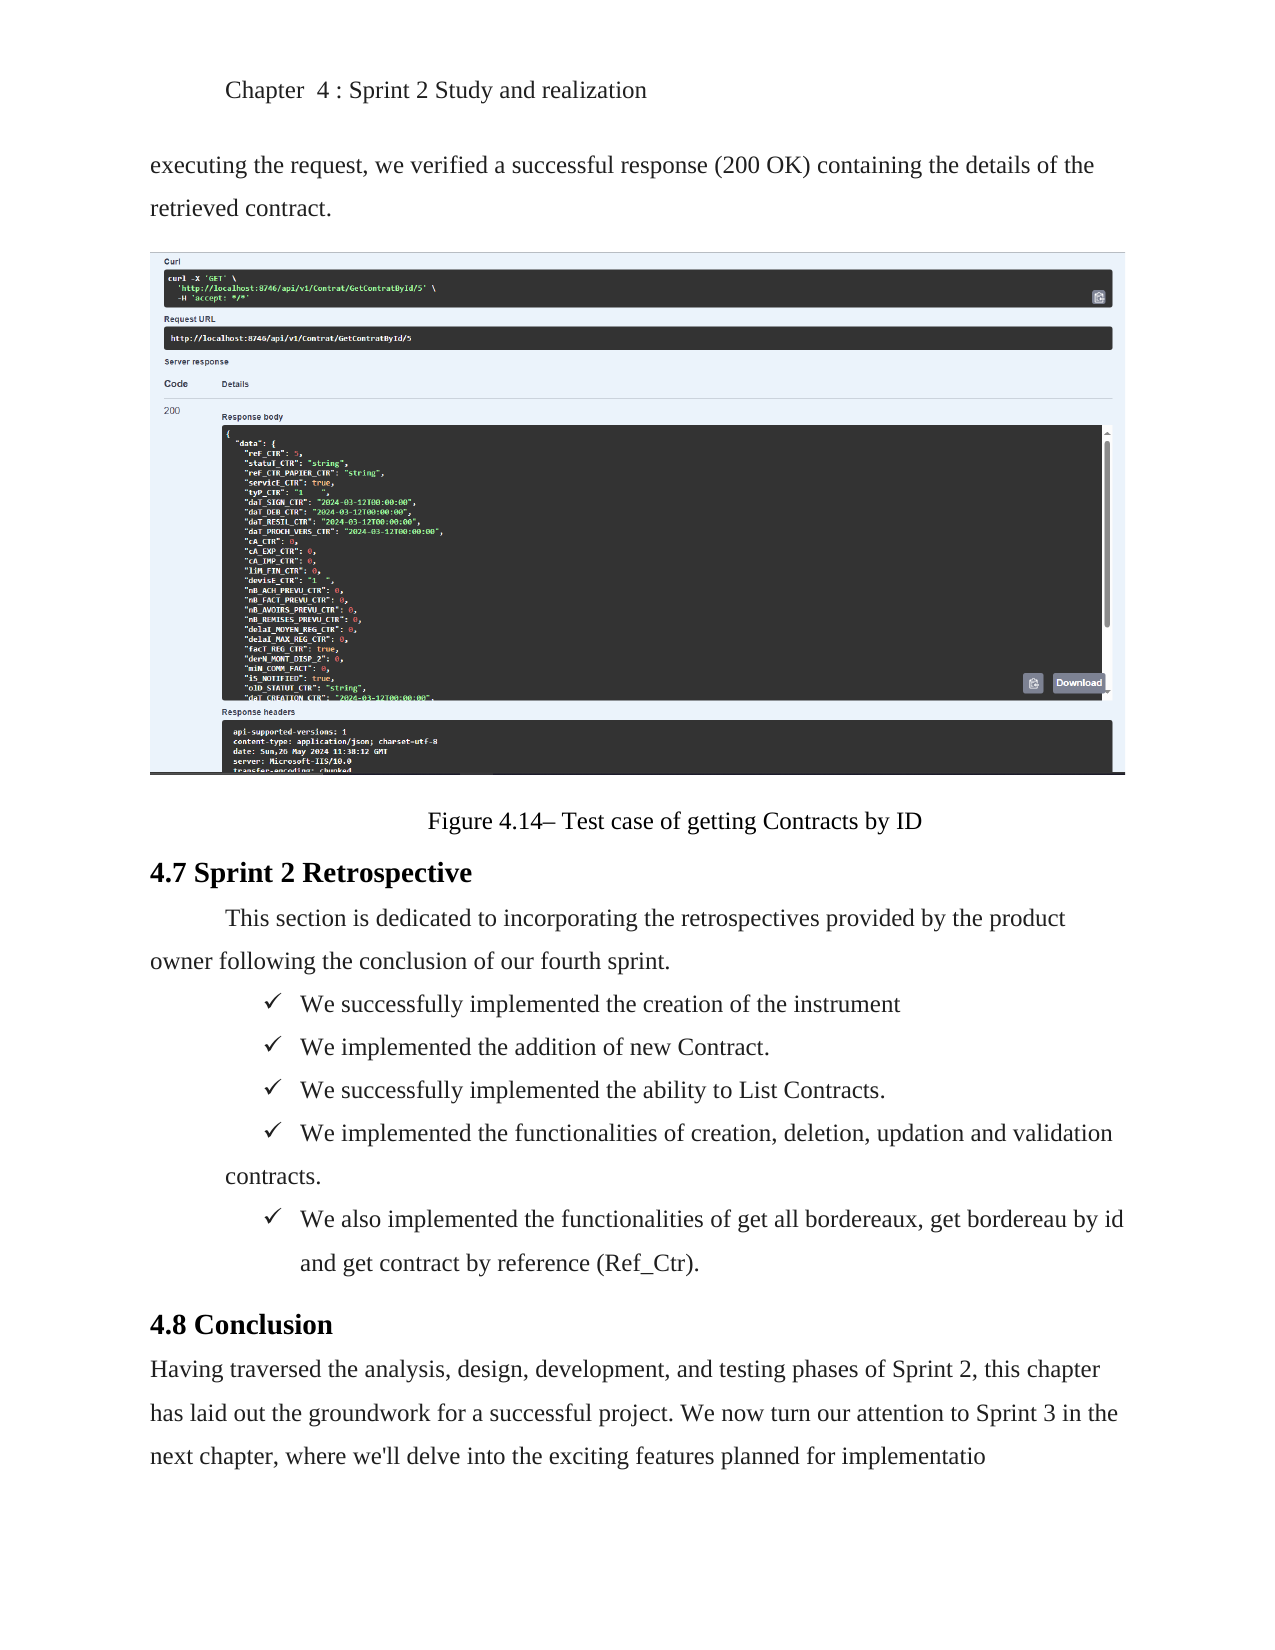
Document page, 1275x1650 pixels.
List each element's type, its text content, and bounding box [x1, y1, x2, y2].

picture [150, 252, 1125, 775]
list We implemented the functionalities of creation, deletion, updation and validation [262, 1118, 1125, 1147]
text Figure 4.14– Test case of getting Contracts by ID [150, 806, 1125, 834]
list We implemented the addition of new Contract. [262, 1032, 1125, 1061]
subtitle 4.7 Sprint 2 Retrospective [150, 855, 1125, 889]
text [150, 150, 1125, 222]
text This section is dedicated to incorporating the retrospectives provided by the product owner following the conclusion of our fourth sprint. [150, 903, 1125, 974]
list We successfully implemented the creation of the instrument [262, 989, 1125, 1018]
text Having traversed the analysis, design, development, and testing phases of Sprint 2, this chapter has laid out the groundwork for a successful project. We now turn our attention to Sprint 3 in the next chapter, where we'll delve into the exciting features planned for implementatio [150, 1354, 1125, 1469]
text contracts. [225, 1161, 1125, 1190]
list We also implemented the functionalities of get all bordereaux, get bordereau by id and get contract by reference (Ref_Ctr). [262, 1204, 1125, 1276]
subtitle 4.8 Conclusion [150, 1307, 1125, 1341]
list We successfully implemented the ability to List Contracts. [262, 1075, 1125, 1104]
